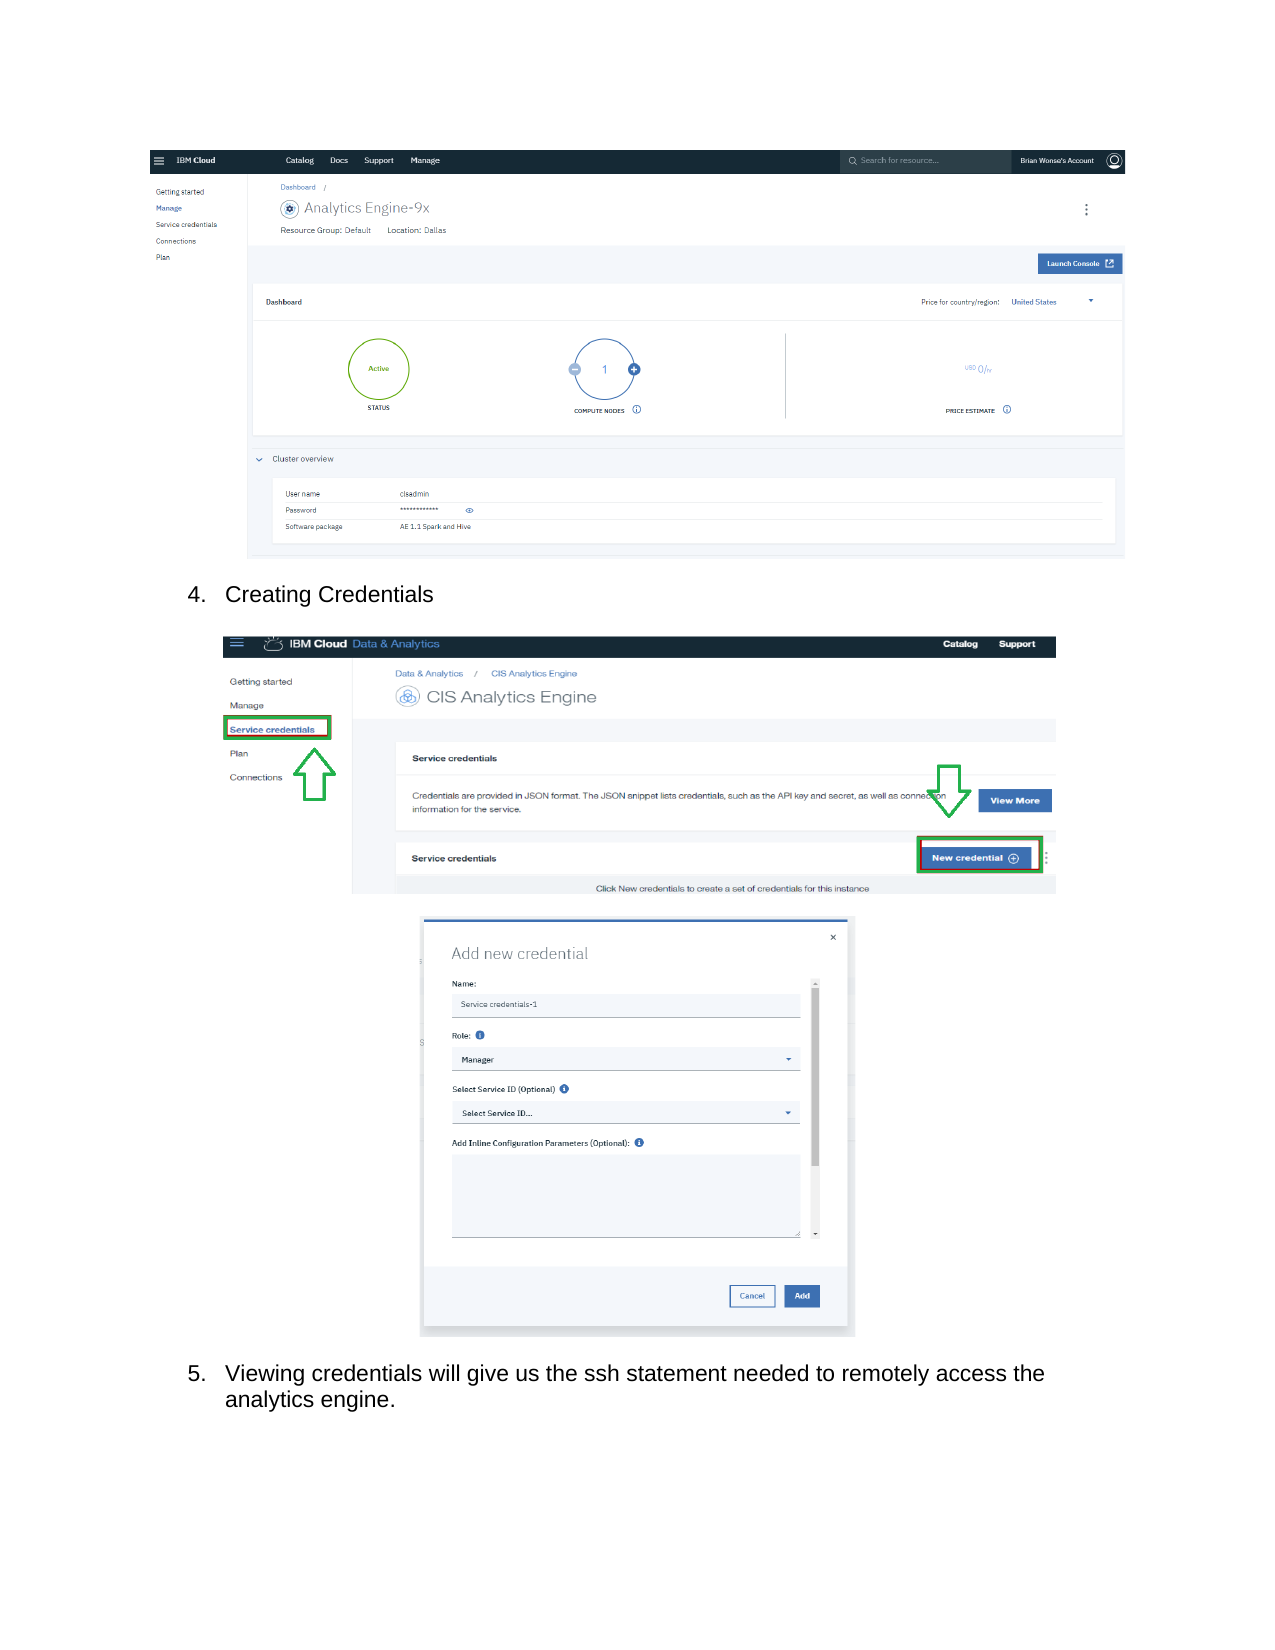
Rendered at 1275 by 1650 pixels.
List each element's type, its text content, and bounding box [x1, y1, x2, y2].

picture [150, 150, 1125, 559]
list Viewing credentials will give us the ssh statement needed to remotely access the analytics engine. [187, 1359, 1125, 1412]
list Creating Credentials [187, 581, 1125, 608]
picture [419, 916, 856, 1337]
picture [219, 630, 1056, 894]
